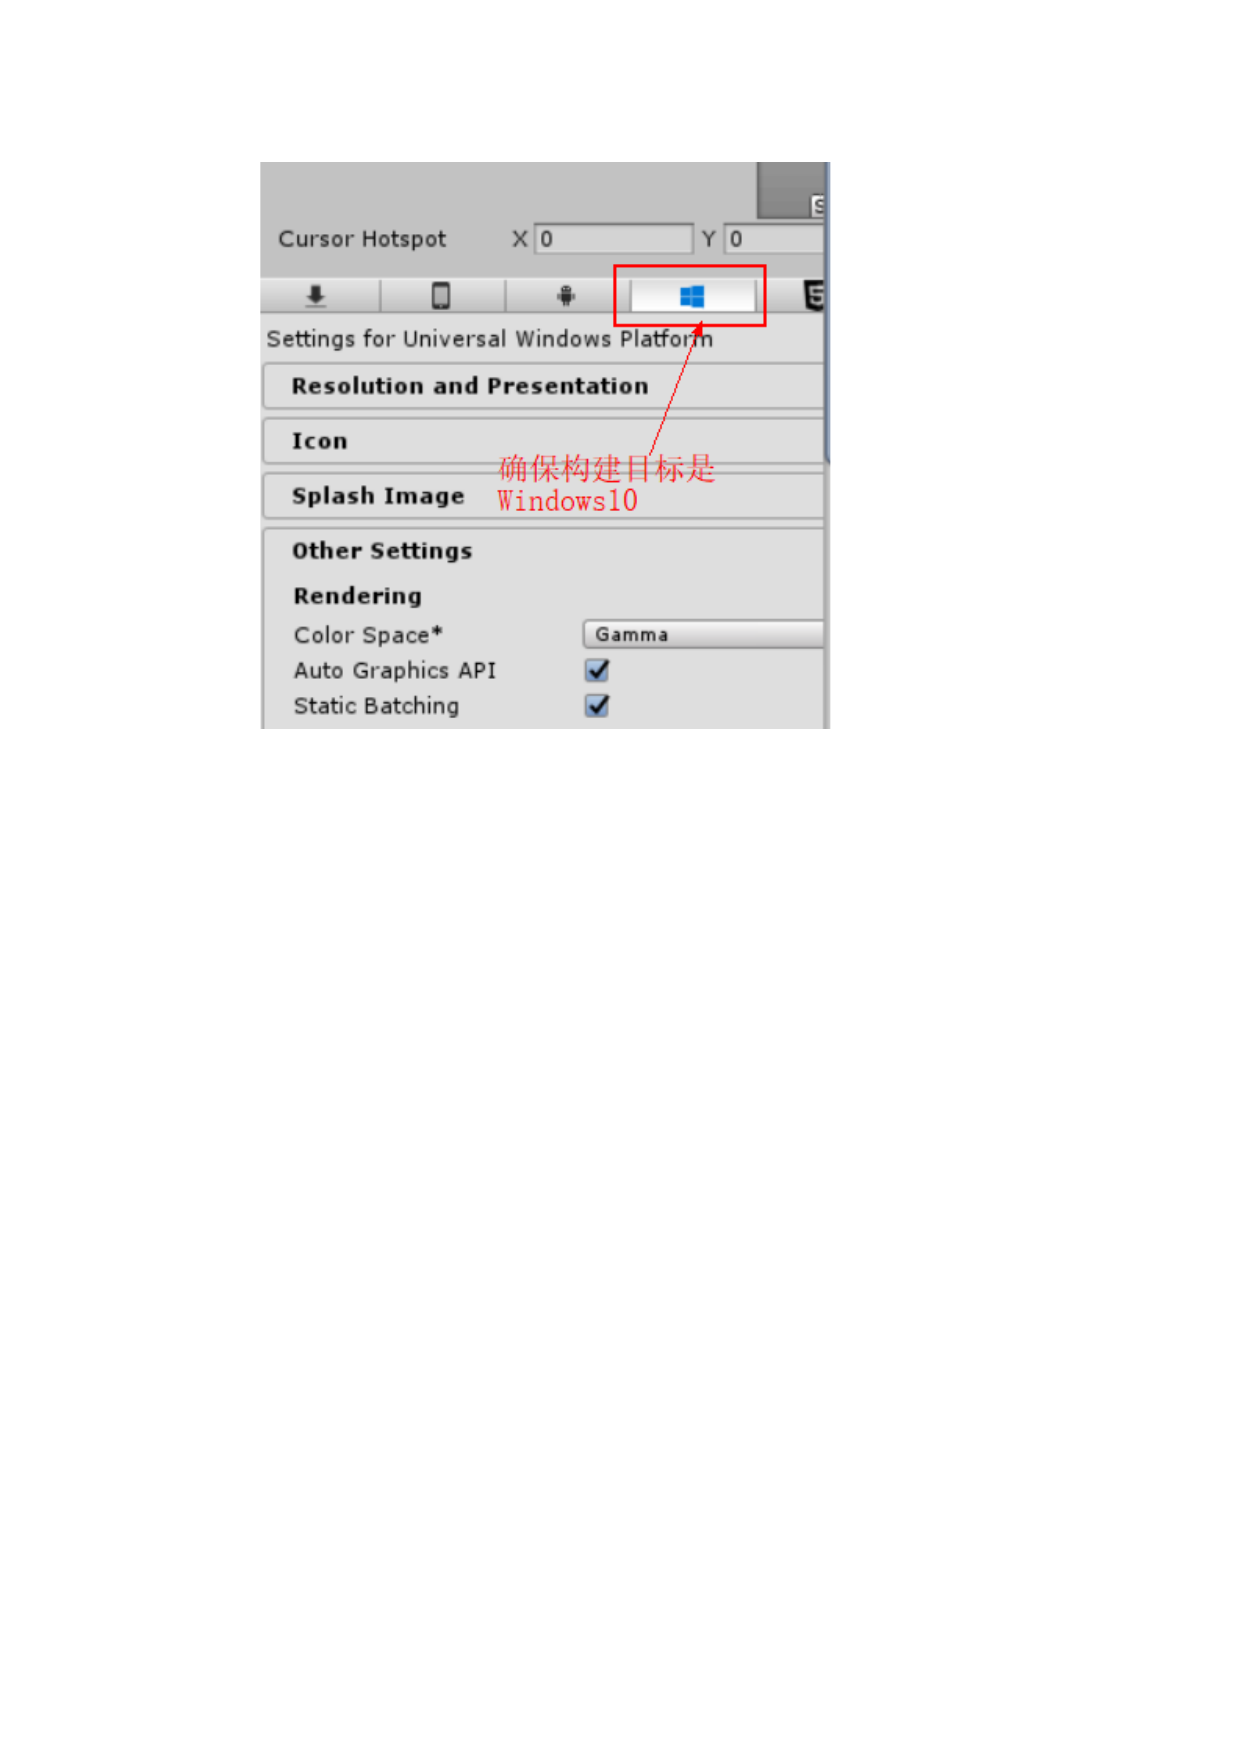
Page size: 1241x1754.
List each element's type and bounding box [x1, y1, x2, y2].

picture [260, 162, 831, 729]
